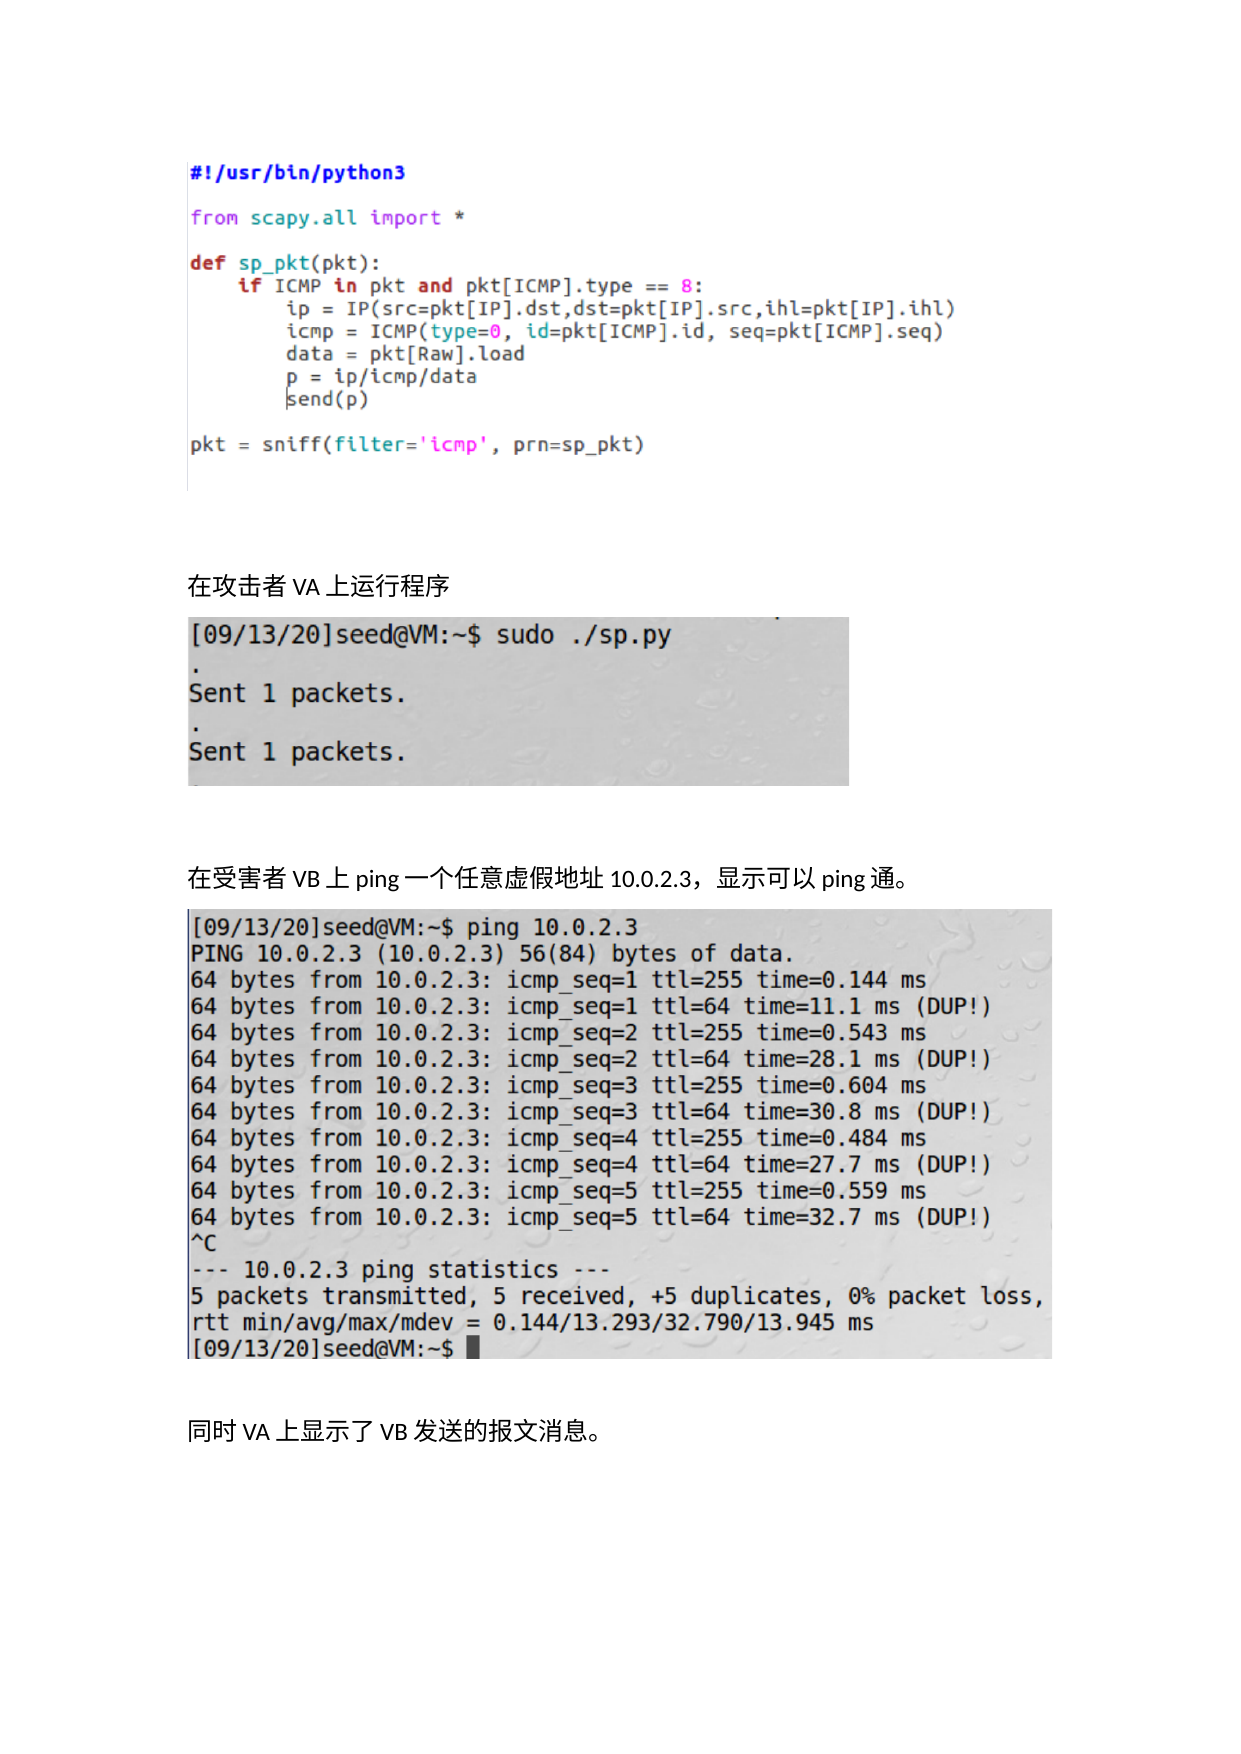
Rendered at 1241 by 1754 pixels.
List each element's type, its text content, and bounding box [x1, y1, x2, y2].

picture [187, 162, 977, 491]
picture [187, 617, 850, 786]
text 在受害者VB上ping一个任意虚假地址10.0.2.3，显示可以ping通。 [187, 844, 1053, 909]
text 同时VA上显示了VB发送的报文消息。 [187, 1397, 1053, 1462]
text 在攻击者VA上运行程序 [187, 552, 1053, 617]
picture [187, 909, 1053, 1359]
